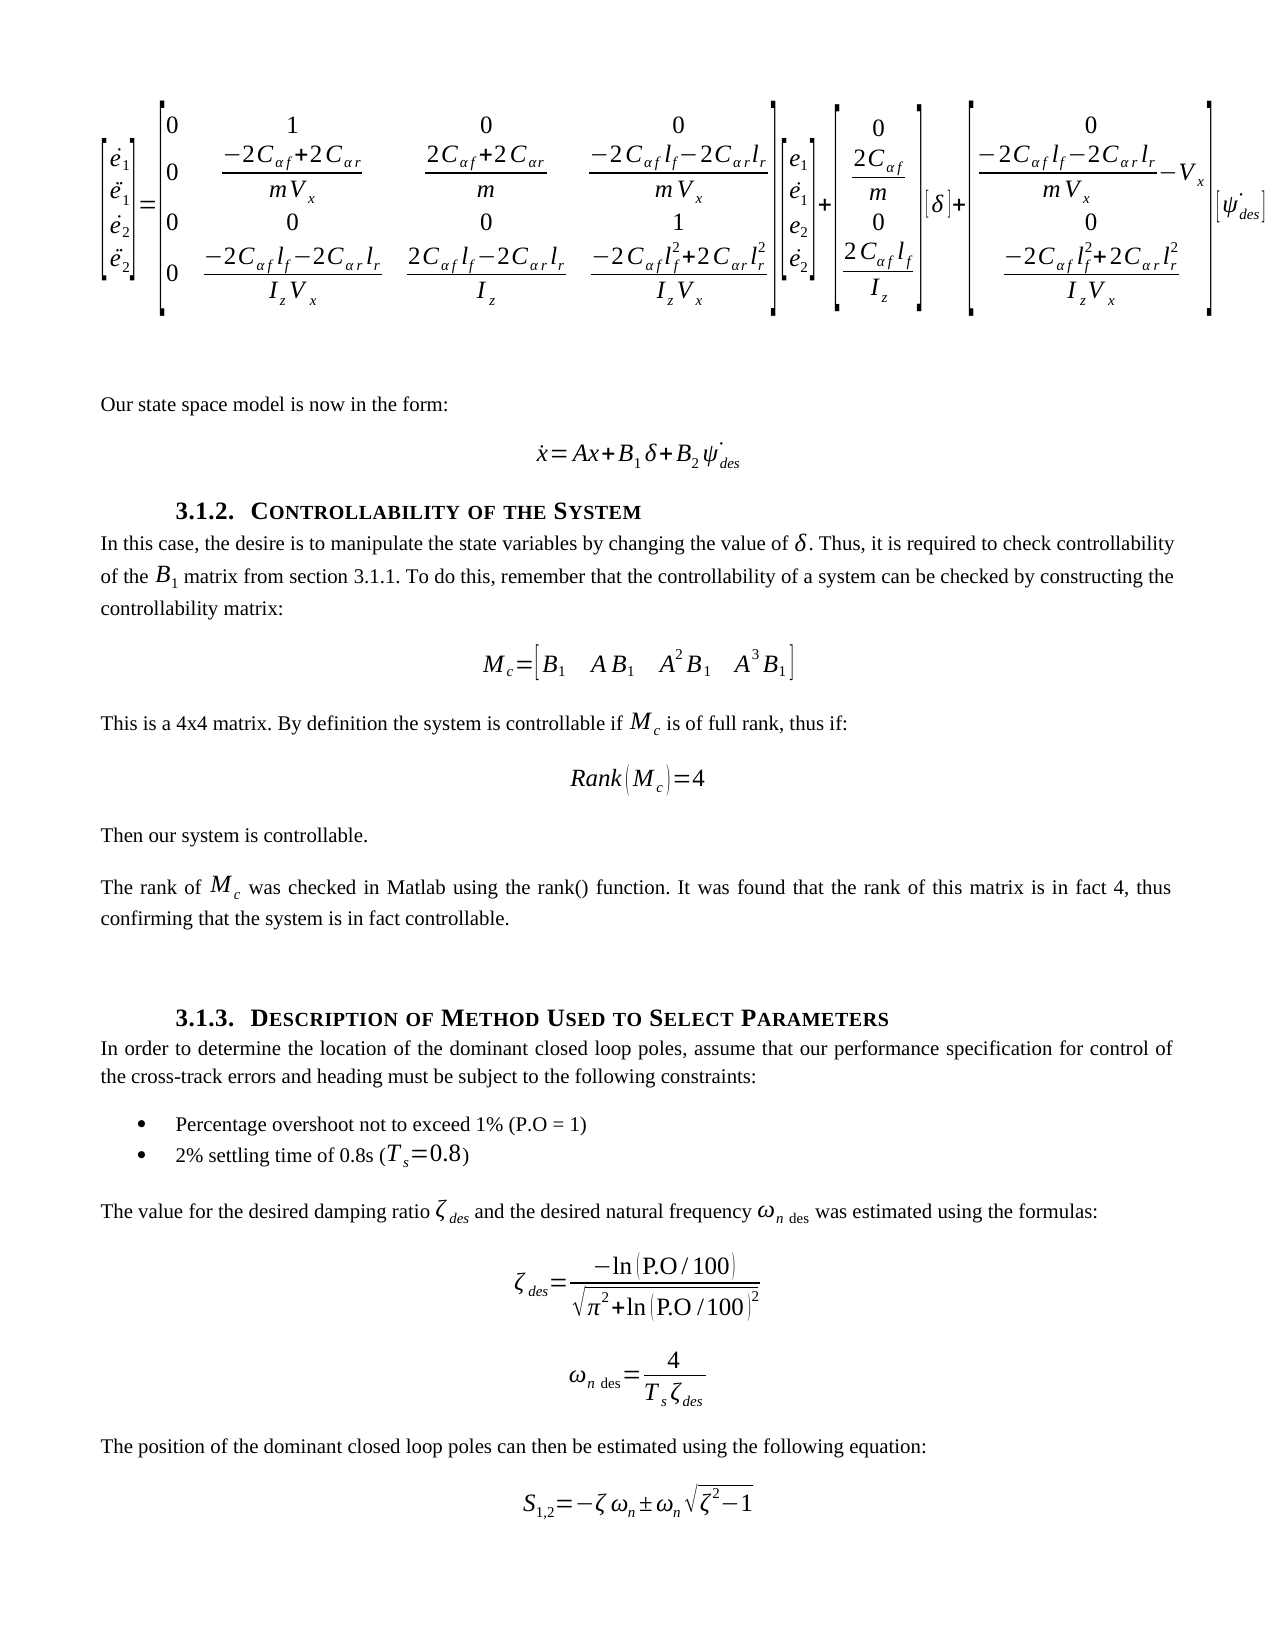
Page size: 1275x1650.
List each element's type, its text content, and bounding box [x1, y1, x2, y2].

text The position of the dominant closed loop poles can then be estimated using the following equation: [100, 1434, 1174, 1458]
text Then our system is controllable. [100, 823, 1174, 847]
text In this case, the desire is to manipulate the state variables by changing the value of . Thus, it is required to check controllability of the matrix from section 3.1.1. To do this, remember that the controllability of a system can be checked by constructing the controllability matrix: [100, 529, 1174, 619]
text This is a 4x4 matrix. By definition the system is controllable if is of full rank, thus if: [100, 707, 1174, 739]
list 2% settling time of 0.8s () [138, 1139, 1174, 1171]
text Our state space model is now in the form: [100, 392, 1174, 416]
text The rank of was checked in Matlab using the rank() function. It was found that the rank of this matrix is in fact 4, thus confirming that the system is in fact controllable. [100, 871, 1174, 930]
text In order to determine the location of the dominant closed loop poles, assume that our performance specification for control of the cross-track errors and heading must be subject to the following constraints: [100, 1036, 1174, 1088]
subtitle Description of Method Used to Select Parameters [175, 1003, 1174, 1032]
text The value for the desired damping ratio and the desired natural frequency was estimated using the formulas: [100, 1195, 1174, 1227]
list Percentage overshoot not to exceed 1% (P.O = 1) [138, 1112, 1174, 1136]
subtitle Controllability of the System [175, 496, 1174, 525]
